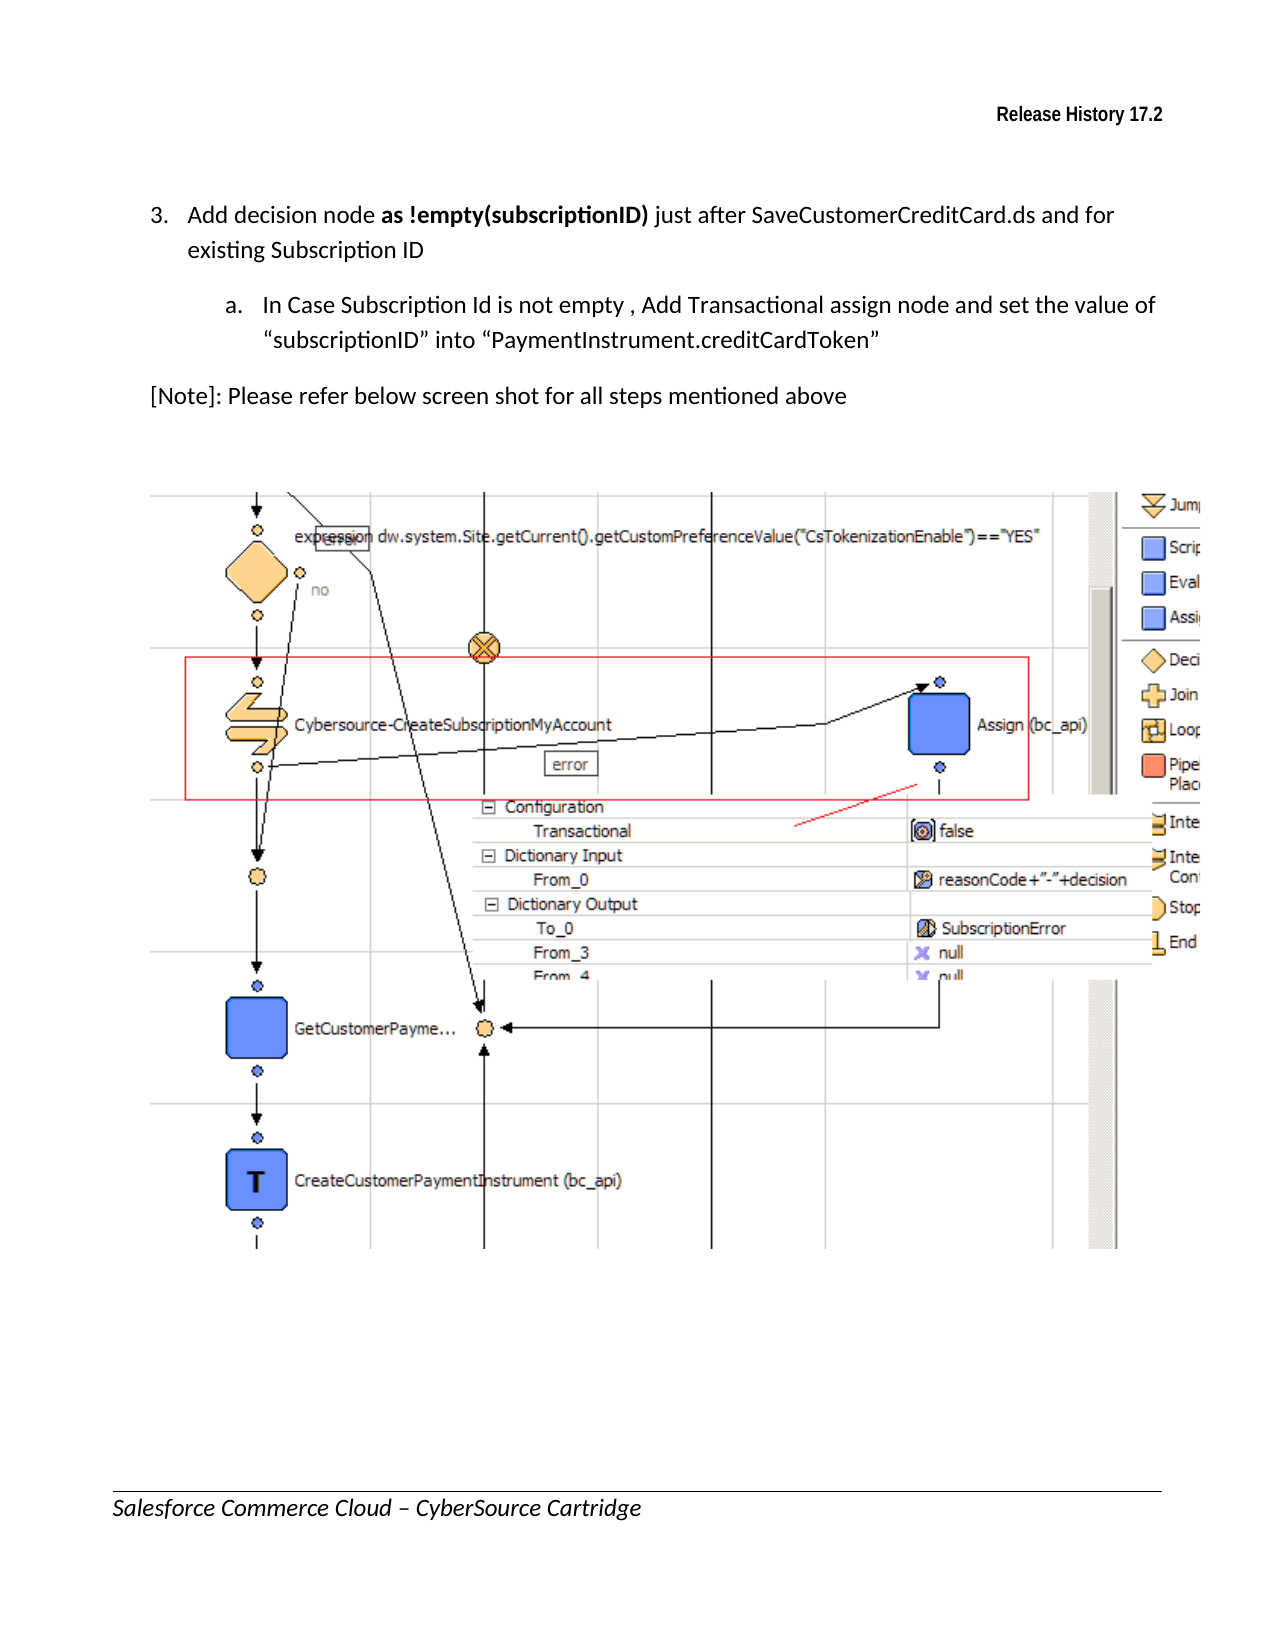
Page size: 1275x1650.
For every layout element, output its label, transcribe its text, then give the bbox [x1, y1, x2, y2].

picture [150, 492, 1200, 1249]
text [Note]: Please refer below screen shot for all steps mentioned above [150, 380, 1162, 411]
list In Case Subscription Id is not empty , Add Transactional assign node and set the value of “subscriptionID” into “PaymentInstrument.creditCardToken” [225, 289, 1162, 355]
list Add decision node as !empty(subscriptionID) just after SaveCustomerCreditCard.ds and for existing Subscription ID [150, 199, 1162, 264]
